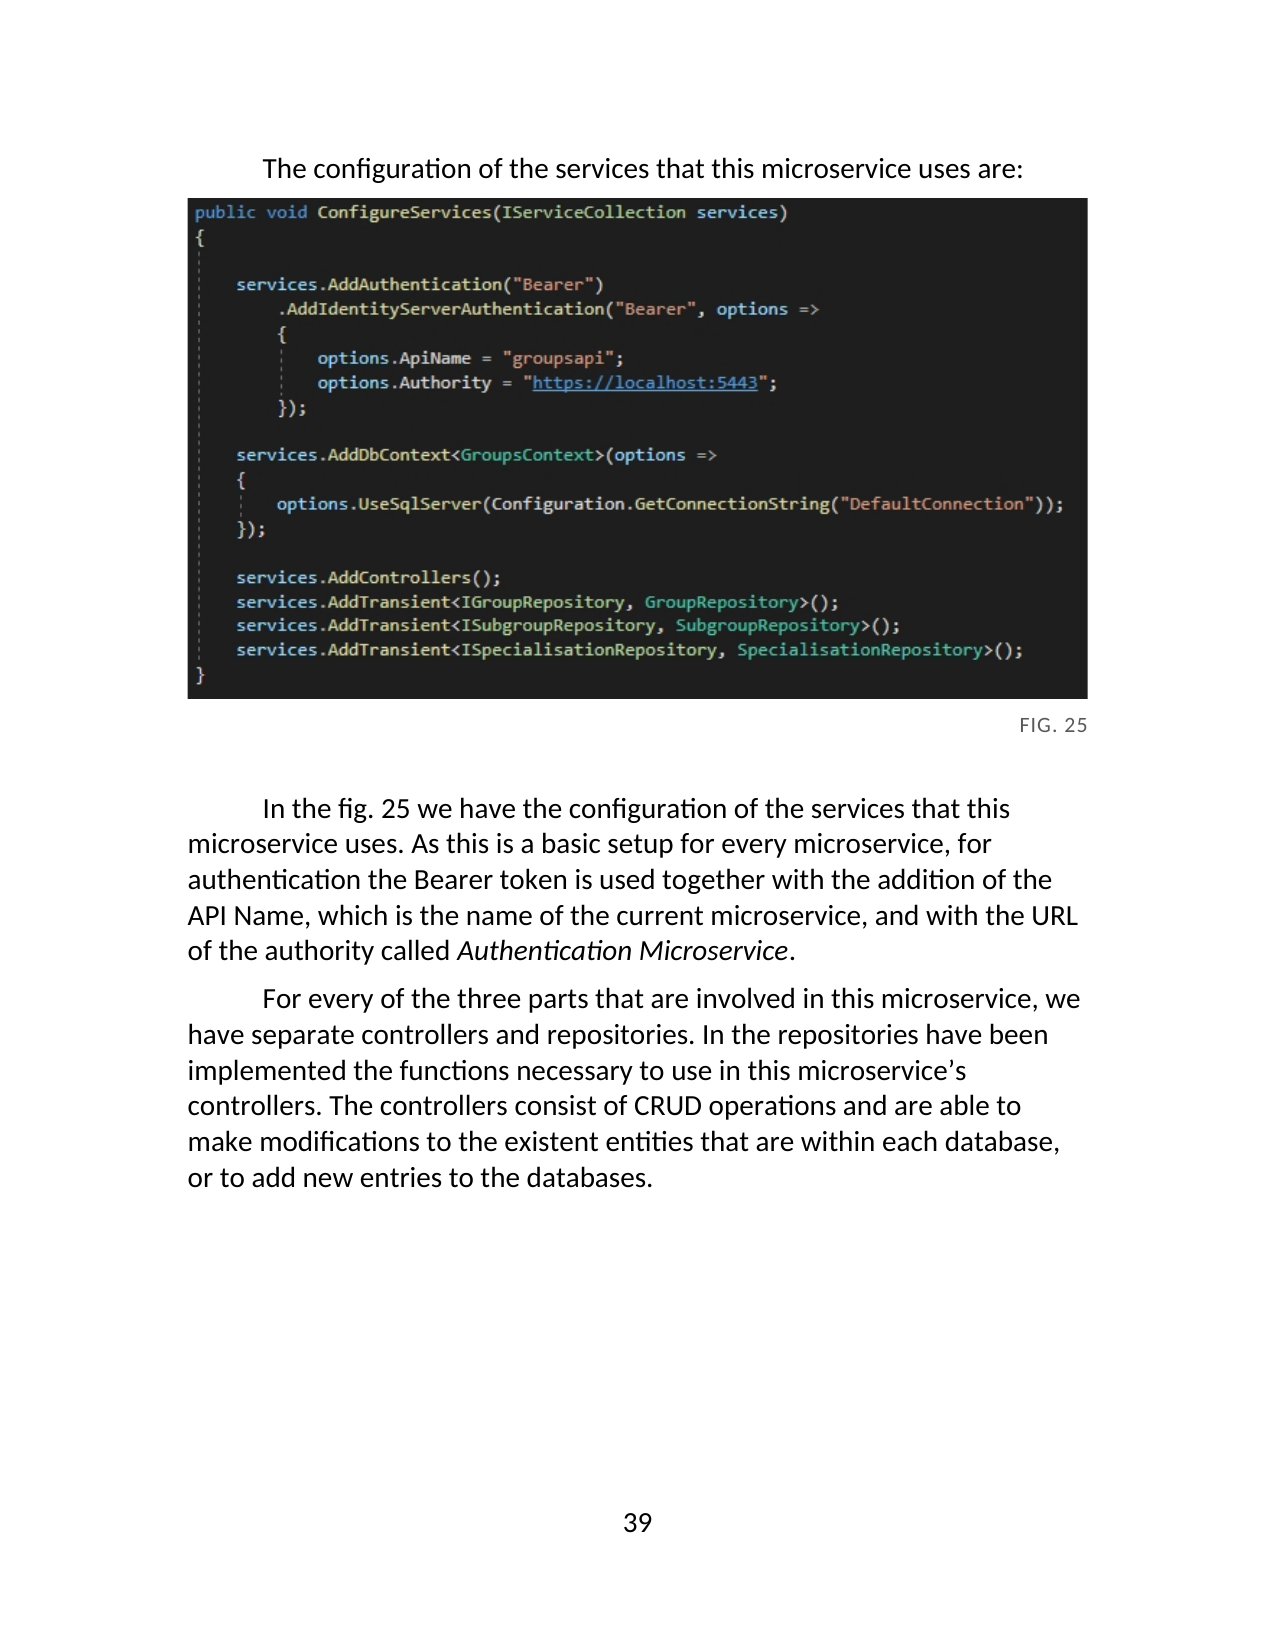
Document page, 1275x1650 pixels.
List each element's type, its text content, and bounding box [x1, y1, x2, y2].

subtitle Fig. 25 [187, 711, 1087, 738]
text For every of the three parts that are involved in this microservice, we have separate controllers and repositories. In the repositories have been implemented the functions necessary to use in this microservice’s controllers. The controllers consist of CRUD operations and are able to make modifications to the existent entities that are within each database, or to add new entries to the databases. [187, 981, 1087, 1194]
picture [187, 198, 1088, 699]
text The configuration of the services that this microservice uses are: [187, 150, 1087, 186]
text In the fig. 25 we have the configuration of the services that this microservice uses. As this is a basic setup for every microservice, for authentication the Bearer token is used together with the addition of the API Name, which is the name of the current microservice, and with the URL of the authority called Authentication Microservice. [187, 790, 1087, 968]
